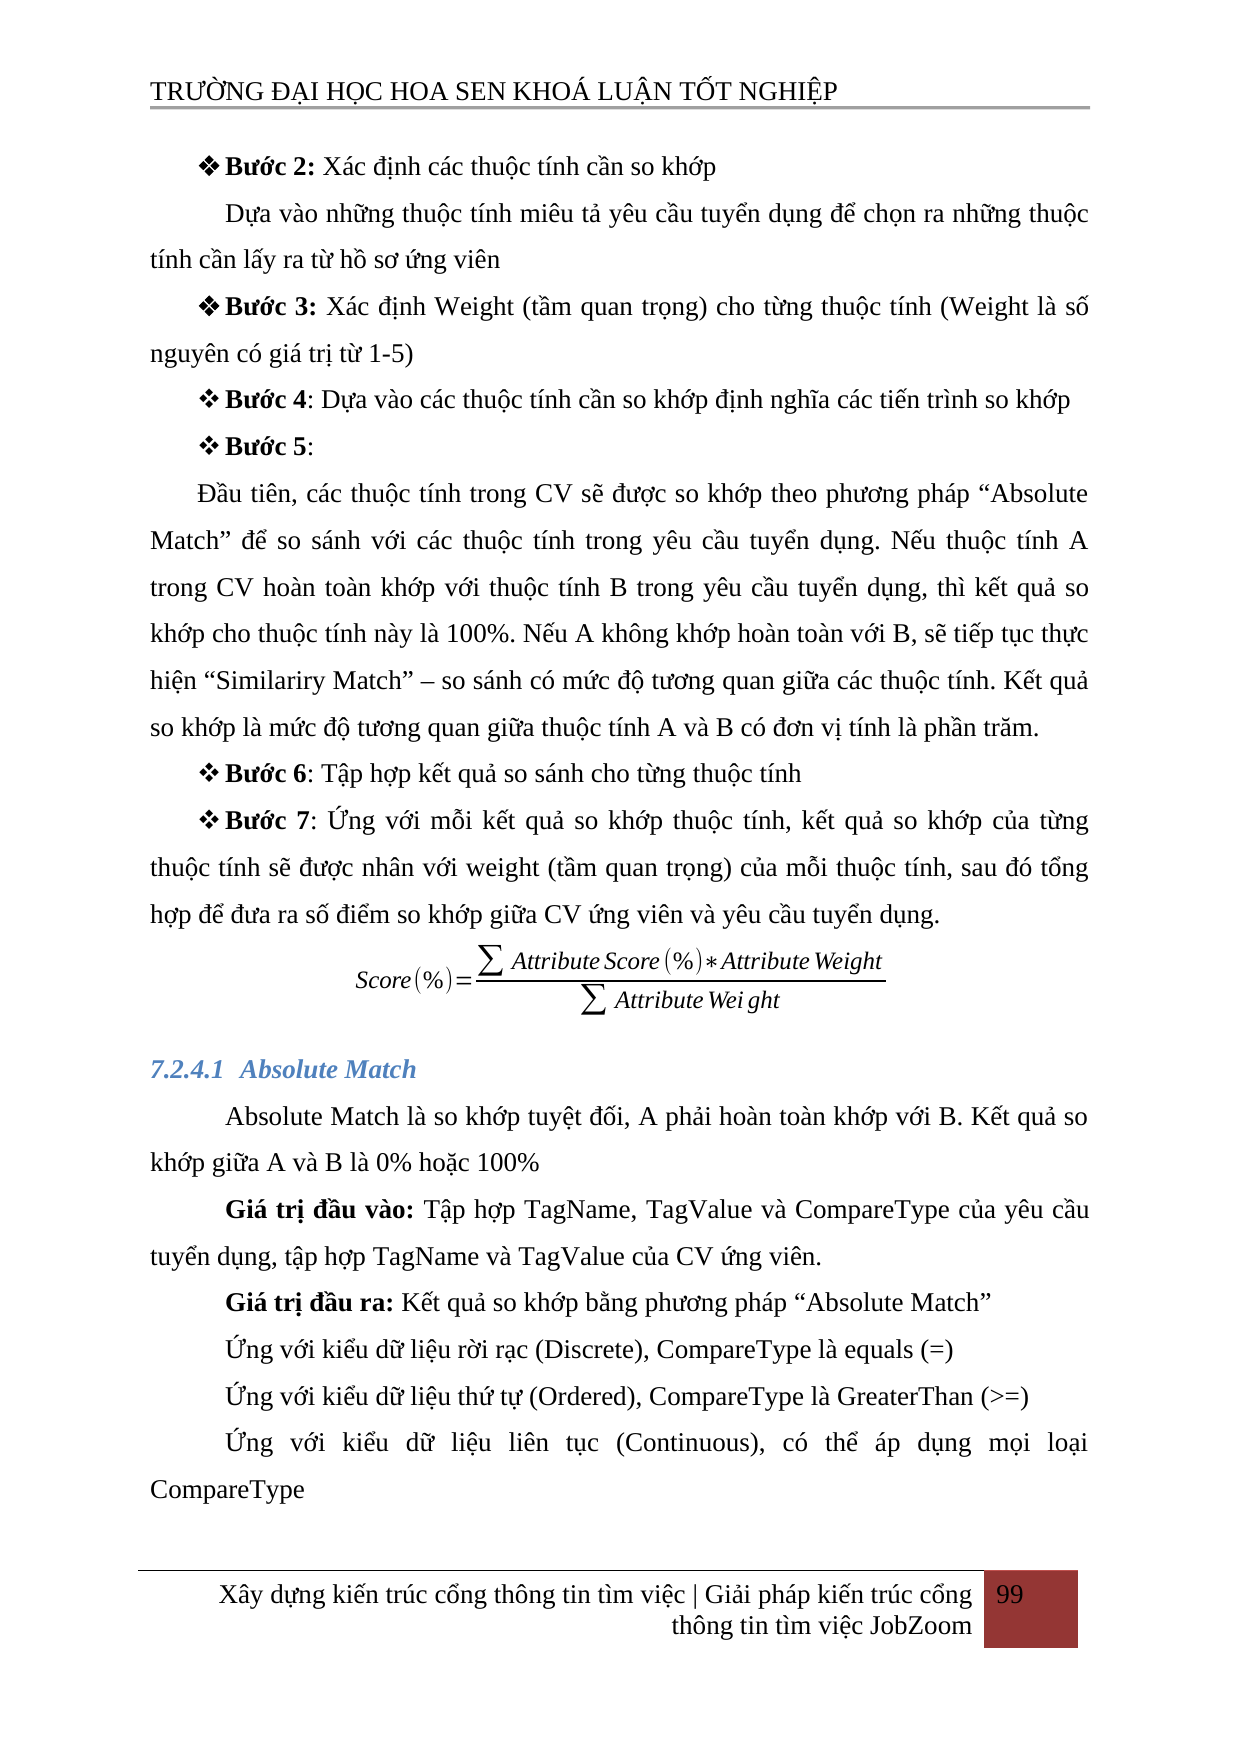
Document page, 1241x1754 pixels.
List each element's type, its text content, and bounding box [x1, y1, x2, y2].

text Absolute Match là so khớp tuyệt đối, A phải hoàn toàn khớp với B. Kết quả so khớp giữa A và B là 0% hoặc 100% [150, 1099, 1090, 1177]
list Dựa vào những thuộc tính miêu tả yêu cầu tuyển dụng để chọn ra những thuộc tính cần lấy ra từ hồ sơ ứng viên [150, 197, 1090, 275]
subtitle Absolute Match [150, 1053, 1090, 1084]
list Bước 4: Dựa vào các thuộc tính cần so khớp định nghĩa các tiến trình so khớp [150, 384, 1090, 415]
text Ứng với kiểu dữ liệu rời rạc (Discrete), CompareType là equals (=) [150, 1333, 1090, 1364]
list Bước 3: Xác định Weight (tầm quan trọng) cho từng thuộc tính (Weight là số nguyên có giá trị từ 1-5) [150, 290, 1090, 368]
list Bước 5: [150, 431, 1090, 462]
list Bước 2: Xác định các thuộc tính cần so khớp [150, 150, 1090, 181]
text Giá trị đầu ra: Kết quả so khớp bằng phương pháp “Absolute Match” [150, 1286, 1090, 1317]
text Ứng với kiểu dữ liệu thứ tự (Ordered), CompareType là GreaterThan (>=) [150, 1379, 1090, 1411]
list Đầu tiên, các thuộc tính trong CV sẽ được so khớp theo phương pháp “Absolute Match” để so sánh với các thuộc tính trong yêu cầu tuyển dụng. Nếu thuộc tính A trong CV hoàn toàn khớp với thuộc tính B trong yêu cầu tuyển dụng, thì kết quả so khớp cho thuộc tính này là 100%. Nếu A không khớp hoàn toàn với B, sẽ tiếp tục thực hiện “Similariry Match” – so sánh có mức độ tương quan giữa các thuộc tính. Kết quả so khớp là mức độ tương quan giữa thuộc tính A và B có đơn vị tính là phần trăm. [150, 477, 1090, 742]
text Ứng với kiểu dữ liệu liên tục (Continuous), có thể áp dụng mọi loại CompareType [150, 1426, 1090, 1504]
list Bước 6: Tập hợp kết quả so sánh cho từng thuộc tính [150, 757, 1090, 789]
list Bước 7: Ứng với mỗi kết quả so khớp thuộc tính, kết quả so khớp của từng thuộc tính sẽ được nhân với weight (tầm quan trọng) của mỗi thuộc tính, sau đó tổng hợp để đưa ra số điểm so khớp giữa CV ứng viên và yêu cầu tuyển dụng. [150, 804, 1090, 929]
text Giá trị đầu vào: Tập hợp TagName, TagValue và CompareType của yêu cầu tuyển dụng, tập hợp TagName và TagValue của CV ứng viên. [150, 1193, 1090, 1271]
